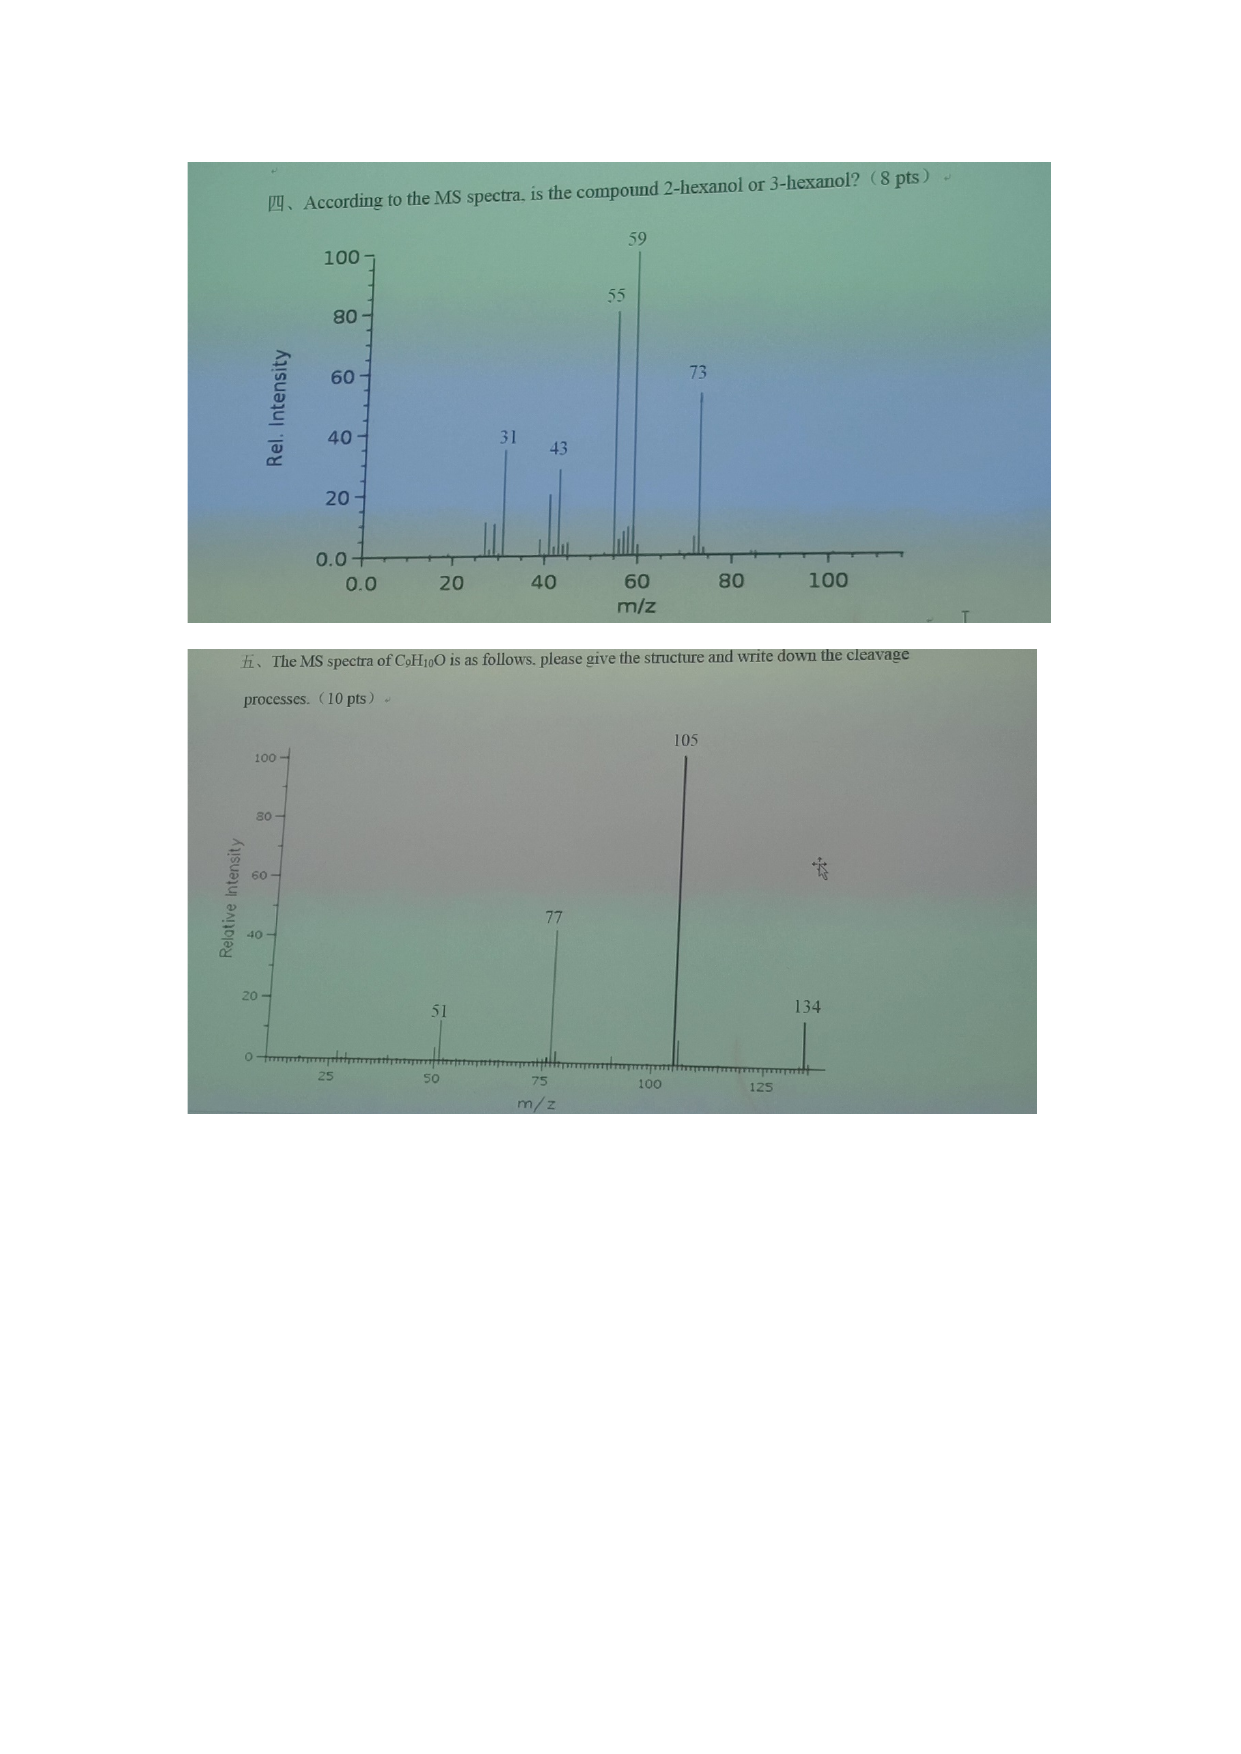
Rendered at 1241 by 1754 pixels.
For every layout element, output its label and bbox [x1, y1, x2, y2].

picture [187, 649, 1037, 1114]
picture [187, 162, 1051, 623]
